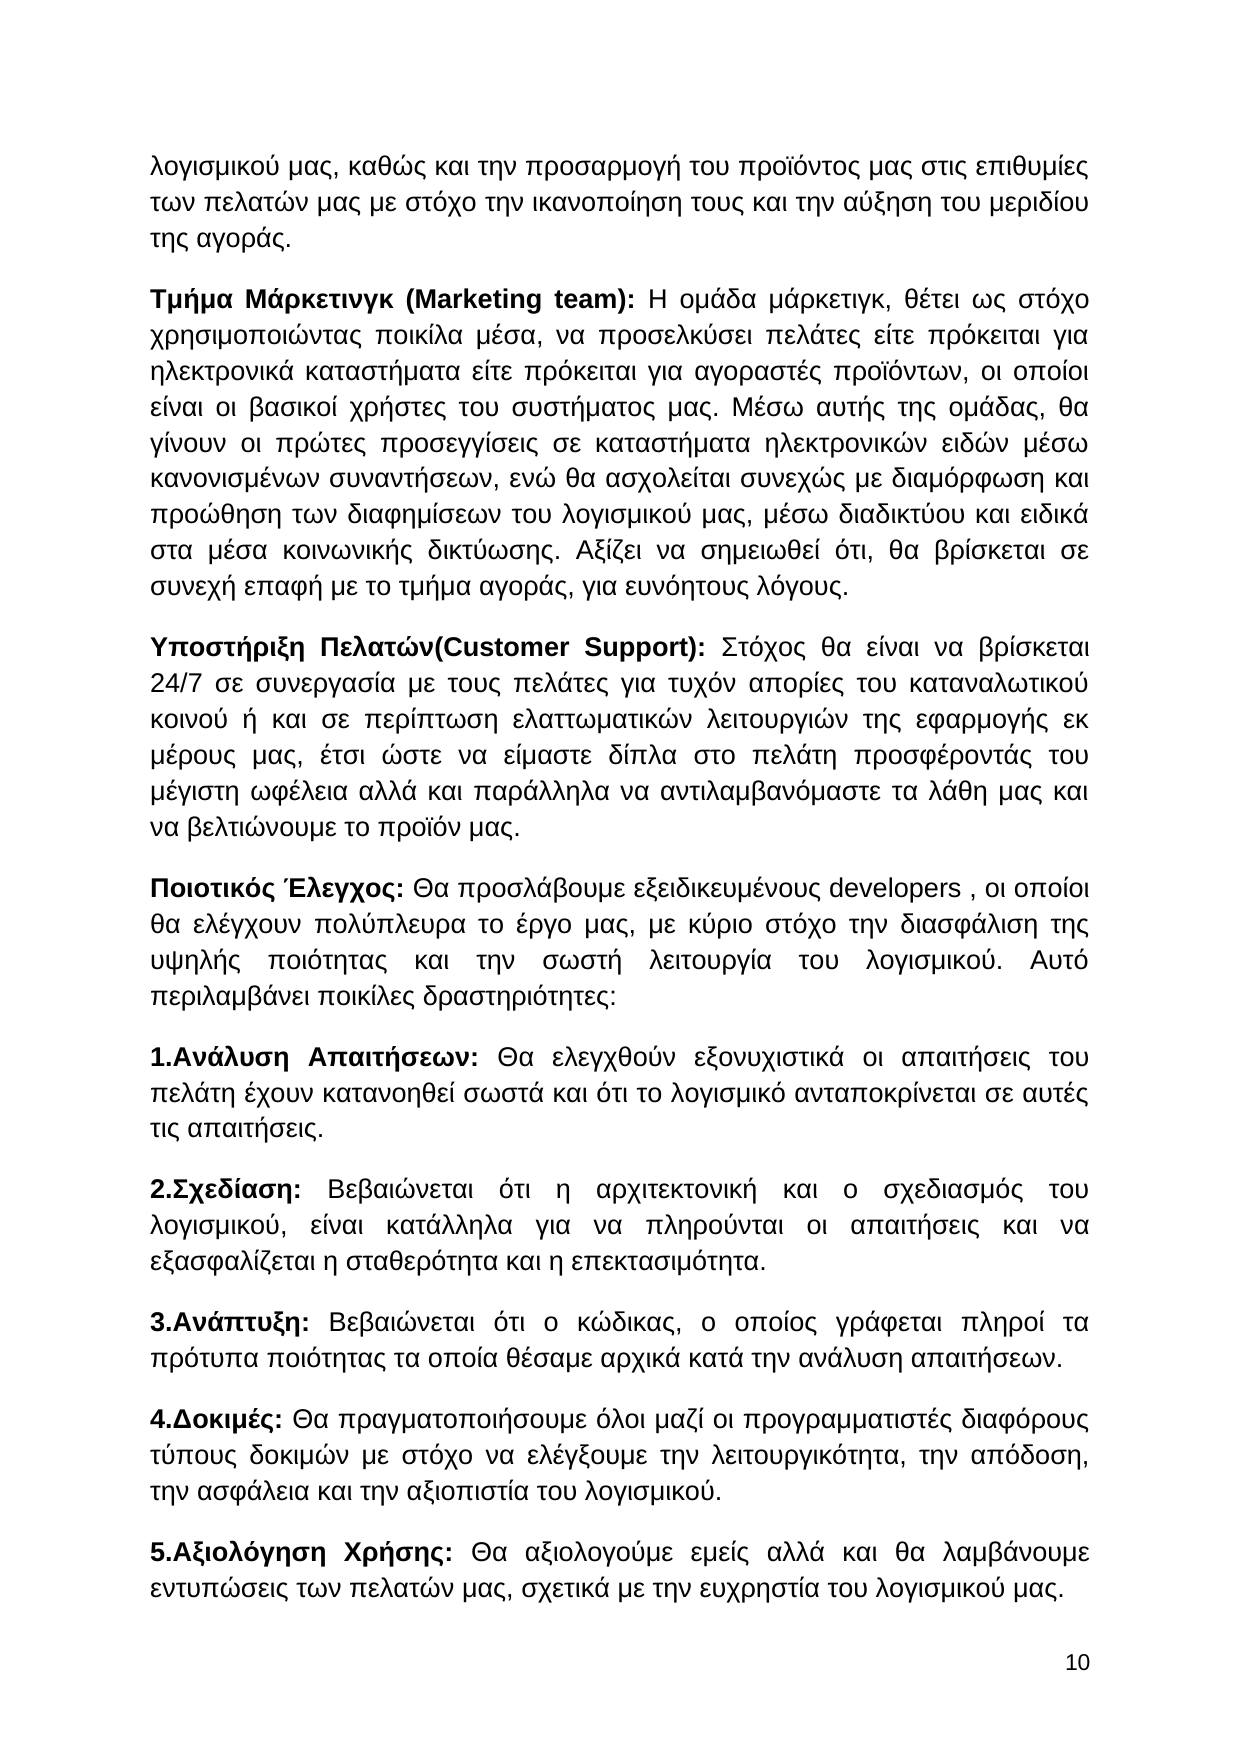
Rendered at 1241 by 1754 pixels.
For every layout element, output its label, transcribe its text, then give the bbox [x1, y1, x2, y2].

text 1.Ανάλυση Απαιτήσεων: Θα ελεγχθούν εξονυχιστικά οι απαιτήσεις του πελάτη έχουν κατανοηθεί σωστά και ότι το λογισμικό ανταποκρίνεται σε αυτές τις απαιτήσεις. [150, 1041, 1090, 1144]
text Υποστήριξη Πελατών(Customer Support): Στόχος θα είναι να βρίσκεται 24/7 σε συνεργασία με τους πελάτες για τυχόν απορίες του καταναλωτικού κοινού ή και σε περίπτωση ελαττωματικών λειτουργιών της εφαρμογής εκ μέρους μας, έτσι ώστε να είμαστε δίπλα στο πελάτη προσφέροντάς του μέγιστη ωφέλεια αλλά και παράλληλα να αντιλαμβανόμαστε τα λάθη μας και να βελτιώνουμε το προϊόν μας. [150, 631, 1090, 842]
text Ποιοτικός Έλεγχος: Θα προσλάβουμε εξειδικευμένους developers , οι οποίοι θα ελέγχουν πολύπλευρα το έργο μας, με κύριο στόχο την διασφάλιση της υψηλής ποιότητας και την σωστή λειτουργία του λογισμικού. Αυτό περιλαμβάνει ποικίλες δραστηριότητες: [150, 872, 1090, 1011]
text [150, 150, 1090, 253]
text 3.Ανάπτυξη: Βεβαιώνεται ότι ο κώδικας, ο οποίος γράφεται πληροί τα πρότυπα ποιότητας τα οποία θέσαμε αρχικά κατά την ανάλυση απαιτήσεων. [150, 1306, 1090, 1373]
text 2.Σχεδίαση: Βεβαιώνεται ότι η αρχιτεκτονική και ο σχεδιασμός του λογισμικού, είναι κατάλληλα για να πληρούνται οι απαιτήσεις και να εξασφαλίζεται η σταθερότητα και η επεκτασιμότητα. [150, 1173, 1090, 1277]
text 4.Δοκιμές: Θα πραγματοποιήσουμε όλοι μαζί οι προγραμματιστές διαφόρους τύπους δοκιμών με στόχο να ελέγξουμε την λειτουργικότητα, την απόδοση, την ασφάλεια και την αξιοπιστία του λογισμικού. [150, 1403, 1090, 1506]
text 5.Αξιολόγηση Χρήσης: Θα αξιολογούμε εμείς αλλά και θα λαμβάνουμε εντυπώσεις των πελατών μας, σχετικά με την ευχρηστία του λογισμικού μας. [150, 1536, 1090, 1603]
text Τμήμα Μάρκετινγκ (Marketing team): H ομάδα μάρκετιγκ, θέτει ως στόχο χρησιμοποιώντας ποικίλα μέσα, να προσελκύσει πελάτες είτε πρόκειται για ηλεκτρονικά καταστήματα είτε πρόκειται για αγοραστές προϊόντων, οι οποίοι είναι οι βασικοί χρήστες του συστήματος μας. Μέσω αυτής της ομάδας, θα γίνουν οι πρώτες προσεγγίσεις σε καταστήματα ηλεκτρονικών ειδών μέσω κανονισμένων συναντήσεων, ενώ θα ασχολείται συνεχώς με διαμόρφωση και προώθηση των διαφημίσεων του λογισμικού μας, μέσω διαδικτύου και ειδικά στα μέσα κοινωνικής δικτύωσης. Αξίζει να σημειωθεί ότι, θα βρίσκεται σε συνεχή επαφή με το τμήμα αγοράς, για ευνόητους λόγους. [150, 283, 1090, 602]
